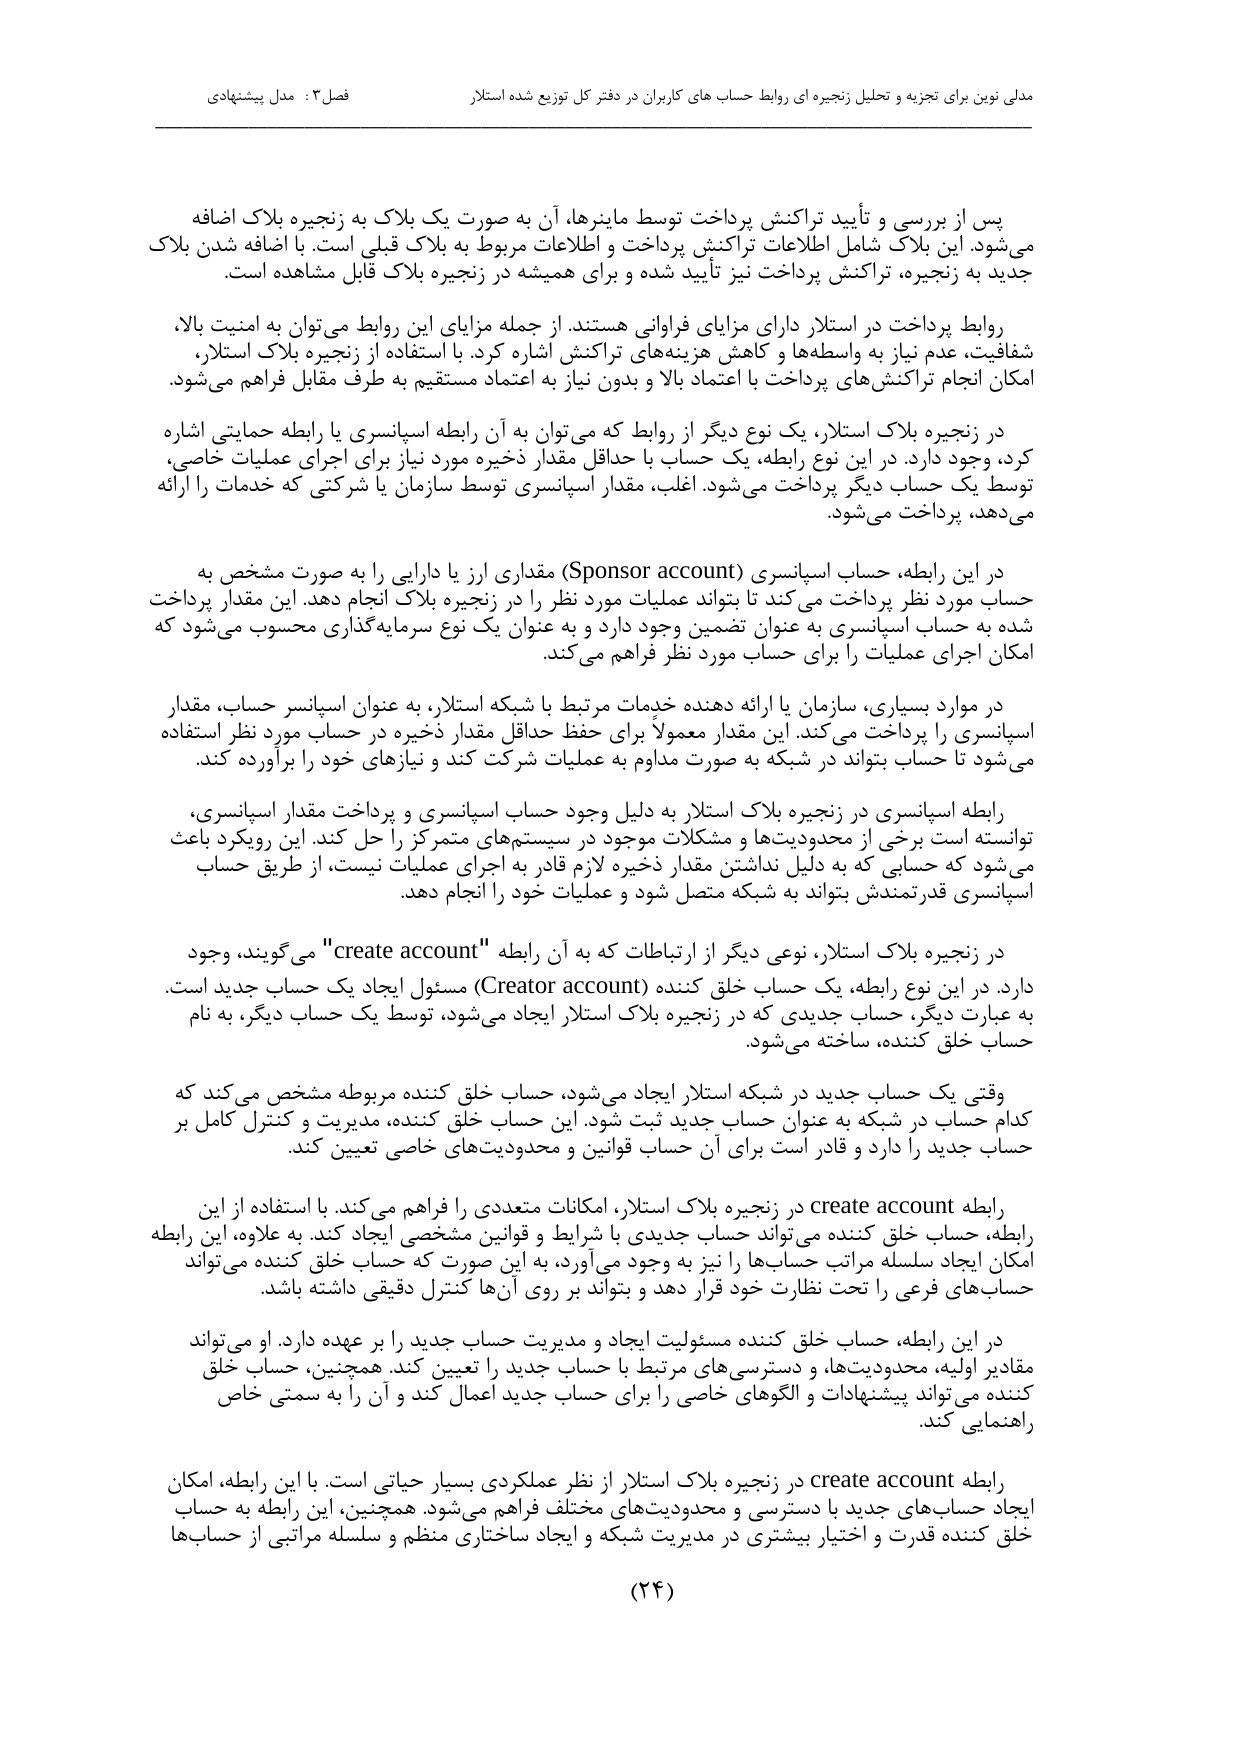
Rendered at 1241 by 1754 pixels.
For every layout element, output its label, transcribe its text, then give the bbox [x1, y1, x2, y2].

text پس از بررسی و تأیید تراکنش پرداخت توسط ماینرها، آن به صورت یک بلاک به زنجیره بلاک اضافه می‌شود. این بلاک شامل اطلاعات تراکنش پرداخت و اطلاعات مربوط به بلاک قبلی است. با اضافه شدن بلاک جدید به زنجیره، تراکنش پرداخت نیز تأیید شده و برای همیشه در زنجیره بلاک قابل مشاهده است. [147, 207, 1033, 288]
text در زنجیره بلاک استلار، نوعی دیگر از ارتباطات که به آن رابطه "create account" می‌گویند، وجود دارد. در این نوع رابطه، یک حساب خلق کننده (Creator account) مسئول ایجاد یک حساب جدید است. به عبارت دیگر، حساب جدیدی که در زنجیره بلاک استلار ایجاد می‌شود، توسط یک حساب دیگر، به نام حساب خلق کننده، ساخته می‌شود. [147, 933, 1033, 1057]
text در این رابطه، حساب خلق کننده مسئولیت ایجاد و مدیریت حساب جدید را بر عهده دارد. او می‌تواند مقادیر اولیه، محدودیت‌ها، و دسترسی‌های مرتبط با حساب جدید را تعیین کند. همچنین، حساب خلق کننده می‌تواند پیشنهادات و الگوهای خاصی را برای حساب جدید اعمال کند و آن را به سمتی خاص راهنمایی کند. [147, 1329, 1033, 1437]
text در زنجیره بلاک استلار، یک نوع دیگر از روابط که می‌توان به آن رابطه اسپانسری یا رابطه حمایتی اشاره کرد، وجود دارد. در این نوع رابطه، یک حساب با حداقل مقدار ذخیره مورد نیاز برای اجرای عملیات خاصی، توسط یک حساب دیگر پرداخت می‌شود. اغلب، مقدار اسپانسری توسط سازمان یا شرکتی که خدمات را ارائه می‌دهد، پرداخت می‌شود. [147, 419, 1033, 528]
text وقتی یک حساب جدید در شبکه استلار ایجاد می‌شود، حساب خلق کننده مربوطه مشخص می‌کند که کدام حساب در شبکه به عنوان حساب جدید ثبت شود. این حساب خلق کننده، مدیریت و کنترل کامل بر حساب جدید را دارد و قادر است برای آن حساب قوانین و محدودیت‌های خاصی تعیین کند. [147, 1082, 1033, 1163]
text رابطه اسپانسری در زنجیره بلاک استلار به دلیل وجود حساب اسپانسری و پرداخت مقدار اسپانسری، توانسته است برخی از محدودیت‌ها و مشکلات موجود در سیستم‌های متمرکز را حل کند. این رویکرد باعث می‌شود که حسابی که به دلیل نداشتن مقدار ذخیره لازم قادر به اجرای عملیات نیست، از طریق حساب اسپانسری قدرتمندش بتواند به شبکه متصل شود و عملیات خود را انجام دهد. [147, 800, 1033, 908]
text روابط پرداخت در استلار دارای مزایای فراوانی هستند. از جمله مزایای این روابط می‌توان به امنیت بالا، شفافیت، عدم نیاز به واسطه‌ها و کاهش هزینه‌های تراکنش اشاره کرد. با استفاده از زنجیره بلاک استلار، امکان انجام تراکنش‌های پرداخت با اعتماد بالا و بدون نیاز به اعتماد مستقیم به طرف مقابل فراهم می‌شود. [147, 313, 1033, 394]
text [147, 1462, 1033, 1551]
text رابطه create account در زنجیره بلاک استلار، امکانات متعددی را فراهم می‌کند. با استفاده از این رابطه، حساب خلق کننده می‌تواند حساب جدیدی با شرایط و قوانین مشخصی ایجاد کند. به علاوه، این رابطه امکان ایجاد سلسله مراتب حساب‌ها را نیز به وجود می‌آورد، به این صورت که حساب خلق کننده می‌تواند حساب‌های فرعی را تحت نظارت خود قرار دهد و بتواند بر روی آن‌ها کنترل دقیقی داشته باشد. [147, 1188, 1033, 1304]
text در موارد بسیاری، سازمان یا ارائه دهنده خدمات مرتبط با شبکه استلار، به عنوان اسپانسر حساب، مقدار اسپانسری را پرداخت می‌کند. این مقدار معمولاً برای حفظ حداقل مقدار ذخیره در حساب مورد نظر استفاده می‌شود تا حساب بتواند در شبکه به صورت مداوم به عملیات شرکت کند و نیازهای خود را برآورده کند. [147, 694, 1033, 775]
text در این رابطه، حساب اسپانسری (Sponsor account) مقداری ارز یا دارایی را به صورت مشخص به حساب مورد نظر پرداخت می‌کند تا بتواند عملیات مورد نظر را در زنجیره بلاک انجام دهد. این مقدار پرداخت شده به حساب اسپانسری به عنوان تضمین وجود دارد و به عنوان یک نوع سرمایه‌گذاری محسوب می‌شود که امکان اجرای عملیات را برای حساب مورد نظر فراهم می‌کند. [147, 553, 1033, 669]
